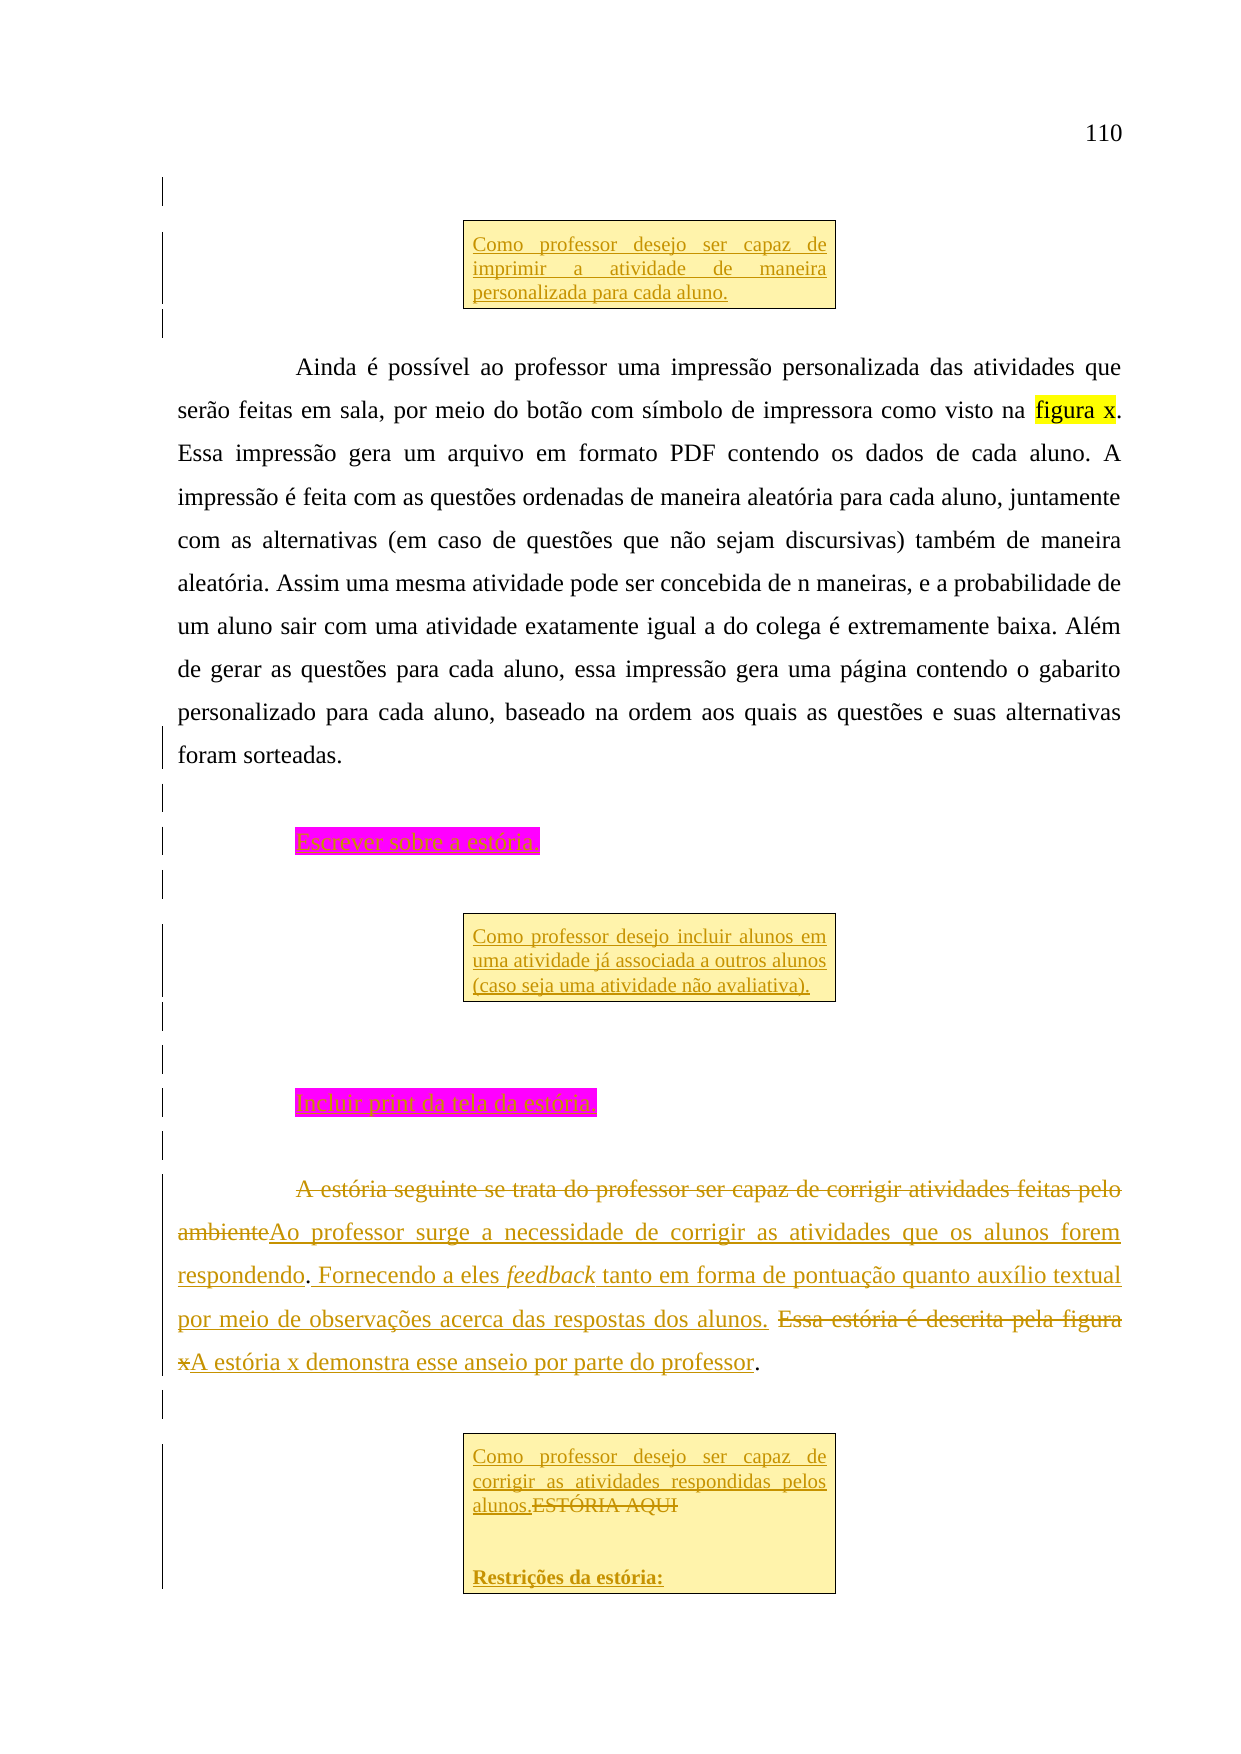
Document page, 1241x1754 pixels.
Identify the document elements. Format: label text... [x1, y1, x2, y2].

text Ainda é possível ao professor uma impressão personalizada das atividades que serão feitas em sala, por meio do botão com símbolo de impressora como visto na figura x. Essa impressão gera um arquivo em formato PDF contendo os dados de cada aluno. A impressão é feita com as questões ordenadas de maneira aleatória para cada aluno, juntamente com as alternativas (em caso de questões que não sejam discursivas) também de maneira aleatória. Assim uma mesma atividade pode ser concebida de n maneiras, e a probabilidade de um aluno sair com uma atividade exatamente igual a do colega é extremamente baixa. Além de gerar as questões para cada aluno, essa impressão gera uma página contendo o gabarito personalizado para cada aluno, baseado na ordem aos quais as questões e suas alternativas foram sorteadas. [177, 352, 1122, 769]
text . . [177, 1174, 1122, 1376]
